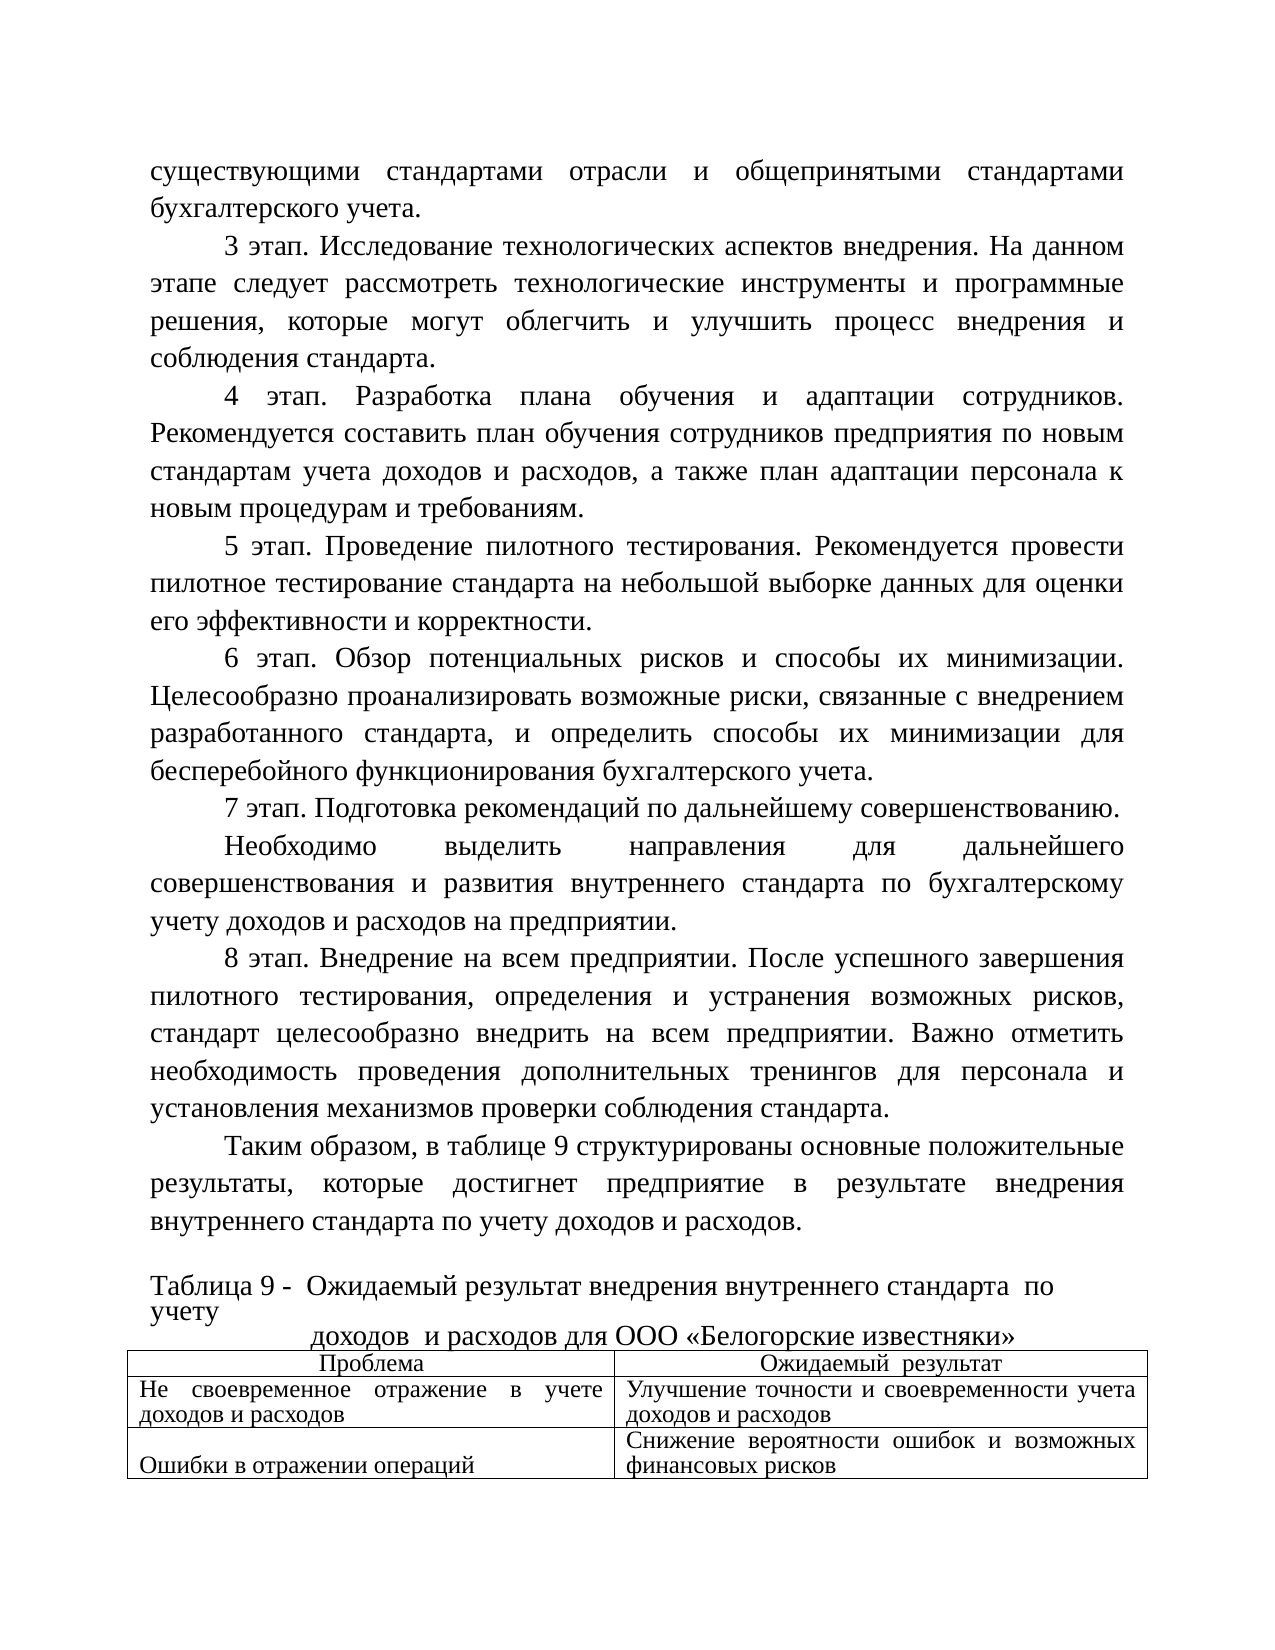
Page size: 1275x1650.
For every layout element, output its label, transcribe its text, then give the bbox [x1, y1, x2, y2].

text 4 этап. Разработка плана обучения и адаптации сотрудников. Рекомендуется составить план обучения сотрудников предприятия по новым стандартам учета доходов и расходов, а также план адаптации персонала к новым процедурам и требованиям. [150, 375, 1125, 525]
table_cell Ошибки в отражении операций [128, 1428, 614, 1478]
text доходов и расходов для ООО «Белогорские известняки» [685, 1325, 1125, 1350]
text доходов и расходов для ООО «Белогорские известняки» [150, 1325, 615, 1350]
table_cell Не своевременное отражение в учете доходов и расходов [128, 1377, 614, 1427]
table_cell Снижение вероятности ошибок и возможных финансовых рисков [615, 1428, 1147, 1478]
text 6 этап. Обзор потенциальных рисков и способы их минимизации. Целесообразно проанализировать возможные риски, связанные с внедрением разработанного стандарта, и определить способы их минимизации для бесперебойного функционирования бухгалтерского учета. [150, 637, 1125, 787]
table_header Проблема [128, 1351, 614, 1376]
text Необходимо выделить направления для дальнейшего совершенствования и развития внутреннего стандарта по бухгалтерскому учету доходов и расходов на предприятии. [150, 825, 1125, 937]
text 7 этап. Подготовка рекомендаций по дальнейшему совершенствованию. [150, 787, 1125, 825]
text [150, 150, 1125, 225]
table_header Ожидаемый результат [615, 1351, 1147, 1376]
text 5 этап. Проведение пилотного тестирования. Рекомендуется провести пилотное тестирование стандарта на небольшой выборке данных для оценки его эффективности и корректности. [150, 525, 1125, 637]
text 8 этап. Внедрение на всем предприятии. После успешного завершения пилотного тестирования, определения и устранения возможных рисков, стандарт целесообразно внедрить на всем предприятии. Важно отметить необходимость проведения дополнительных тренингов для персонала и установления механизмов проверки соблюдения стандарта. [150, 937, 1125, 1125]
text Таблица 9 - Ожидаемый результат внедрения внутреннего стандарта по учету [150, 1275, 1125, 1325]
text Таким образом, в таблице 9 структурированы основные положительные результаты, которые достигнет предприятие в результате внедрения внутреннего стандарта по учету доходов и расходов. [150, 1125, 1125, 1237]
table_cell Улучшение точности и своевременности учета доходов и расходов [615, 1377, 1147, 1427]
text 3 этап. Исследование технологических аспектов внедрения. На данном этапе следует рассмотреть технологические инструменты и программные решения, которые могут облегчить и улучшить процесс внедрения и соблюдения стандарта. [150, 225, 1125, 375]
